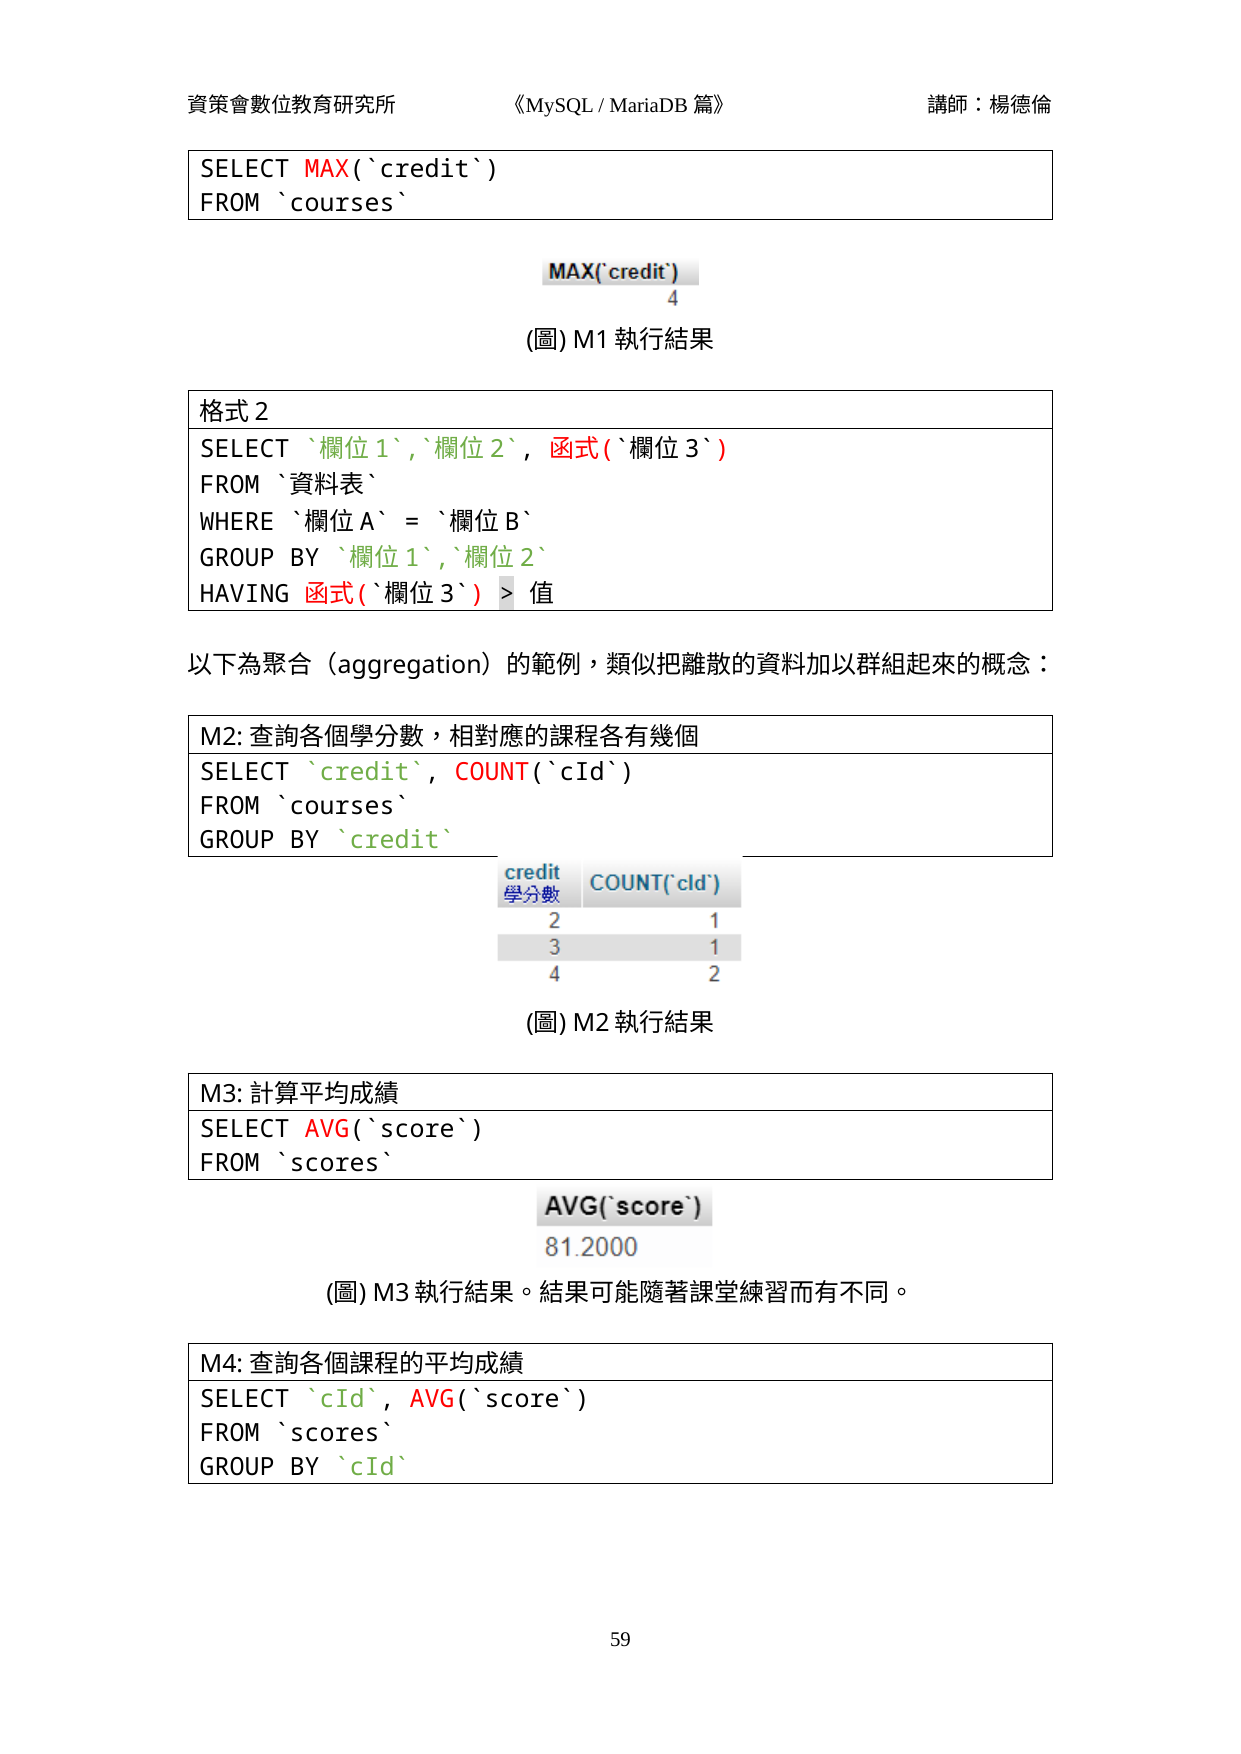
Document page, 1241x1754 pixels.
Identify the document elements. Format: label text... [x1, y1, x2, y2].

picture [497, 856, 743, 1002]
table_cell SELECT `credit`, COUNT(`cId`) FROM `courses` GROUP BY `credit` [189, 754, 1052, 856]
table_header M3: 計算平均成績 [189, 1074, 1052, 1110]
text (圖) M3執行結果。結果可能隨著課堂練習而有不同。 [187, 1272, 1053, 1308]
table_cell SELECT AVG(`score`) FROM `scores` [189, 1111, 1052, 1179]
table_header M4: 查詢各個課程的平均成績 [189, 1344, 1052, 1380]
picture [534, 1180, 713, 1272]
text 以下為聚合（aggregation）的範例，類似把離散的資料加以群組起來的概念： [187, 645, 1053, 681]
table_header 格式2 [189, 391, 1052, 427]
table_cell SELECT `cId`, AVG(`score`) FROM `scores` GROUP BY `cId` [189, 1381, 1052, 1483]
table_cell SELECT MAX(`credit`) FROM `courses` [189, 151, 1052, 219]
picture [541, 254, 699, 320]
table_cell SELECT `欄位1`,`欄位2`, 函式(`欄位3`) FROM `資料表` WHERE `欄位A` = `欄位B` GROUP BY `欄位1`,`欄位2` HAVING 函式(`欄位3`) > 值 [189, 429, 1052, 610]
text (圖) M2執行結果 [187, 1002, 1053, 1038]
table_header M2: 查詢各個學分數，相對應的課程各有幾個 [189, 716, 1052, 752]
text (圖) M1執行結果 [187, 320, 1053, 356]
